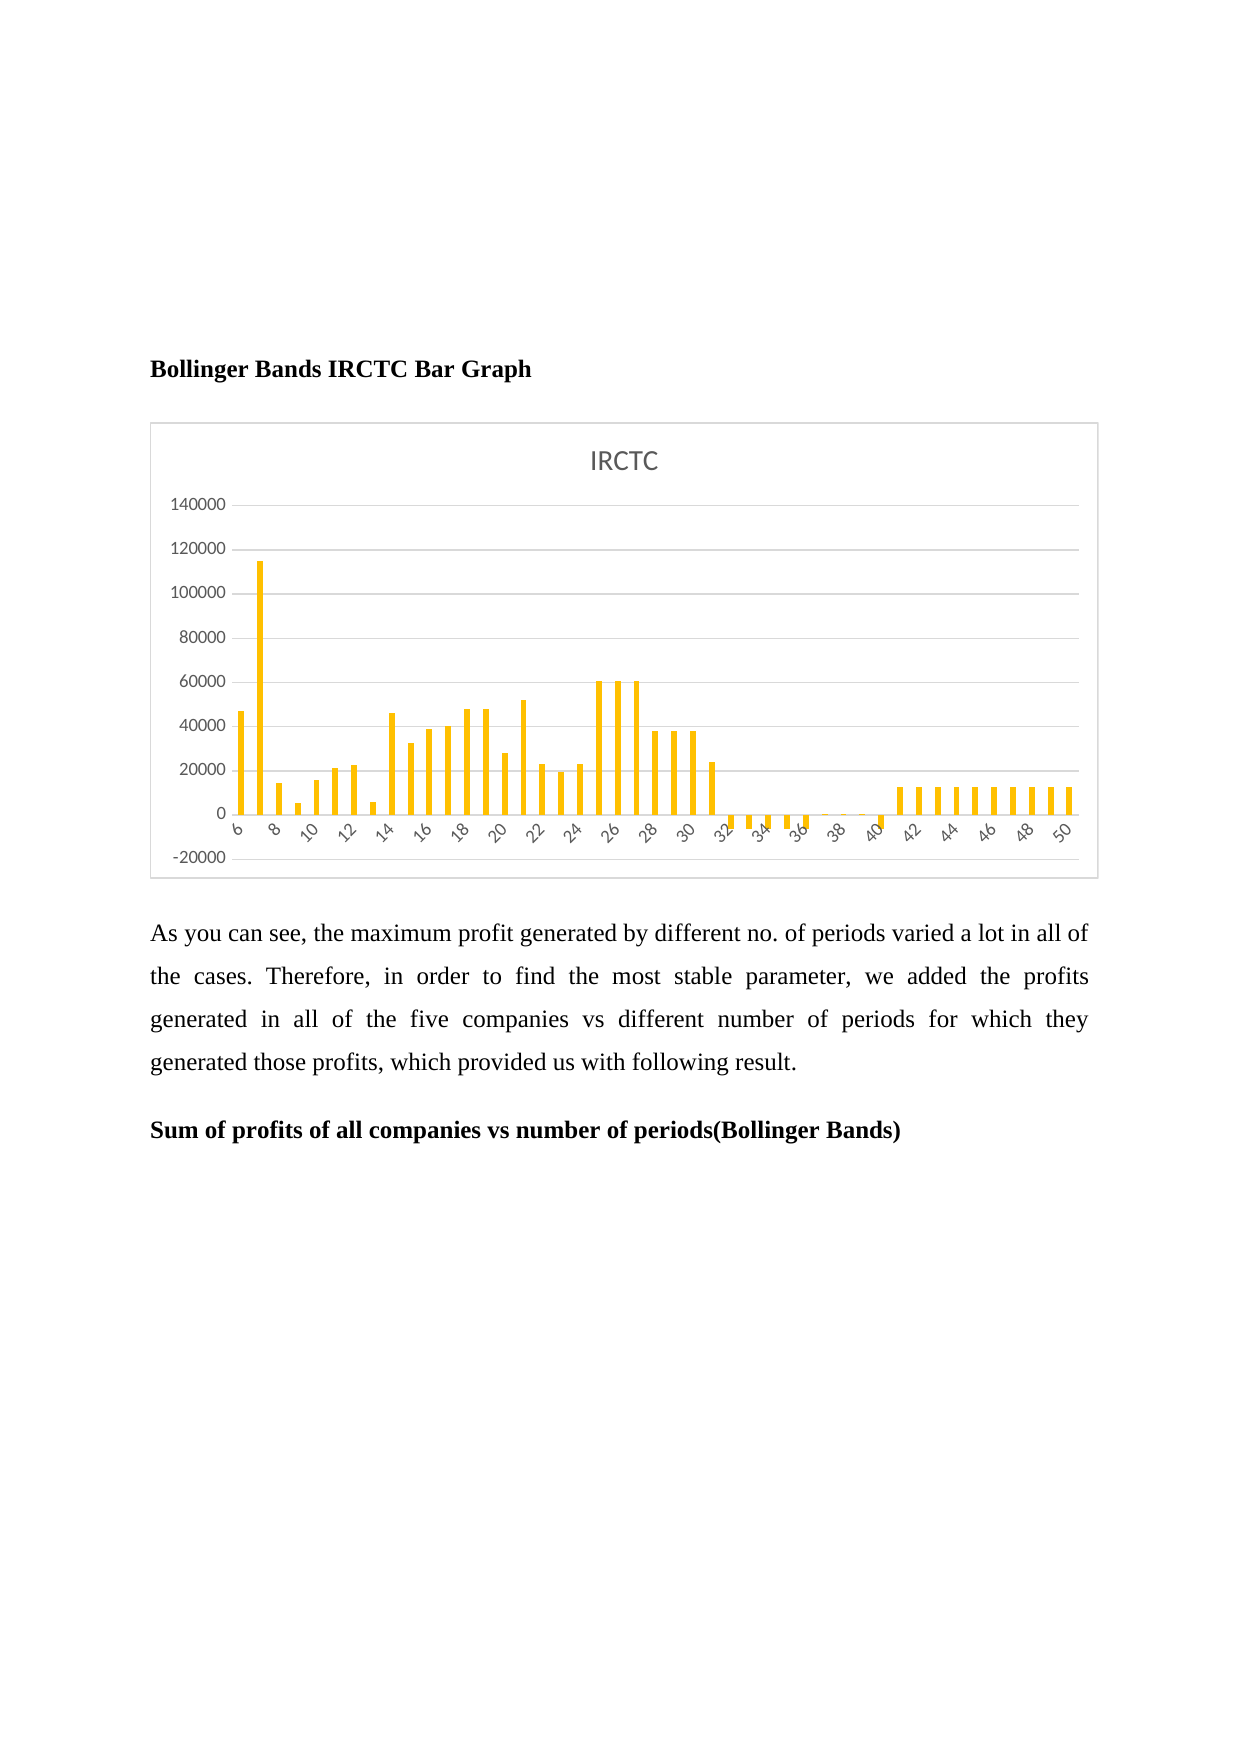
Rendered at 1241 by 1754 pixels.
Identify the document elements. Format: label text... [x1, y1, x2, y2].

text As you can see, the maximum profit generated by different no. of periods varied a lot in all of the cases. Therefore, in order to find the most stable parameter, we added the profits generated in all of the five companies vs different number of periods for which they generated those profits, which provided us with following result. [150, 918, 1090, 1076]
text Sum of profits of all companies vs number of periods(Bollinger Bands) [150, 1115, 1090, 1144]
text Bollinger Bands IRCTC Bar Graph [150, 354, 1090, 383]
